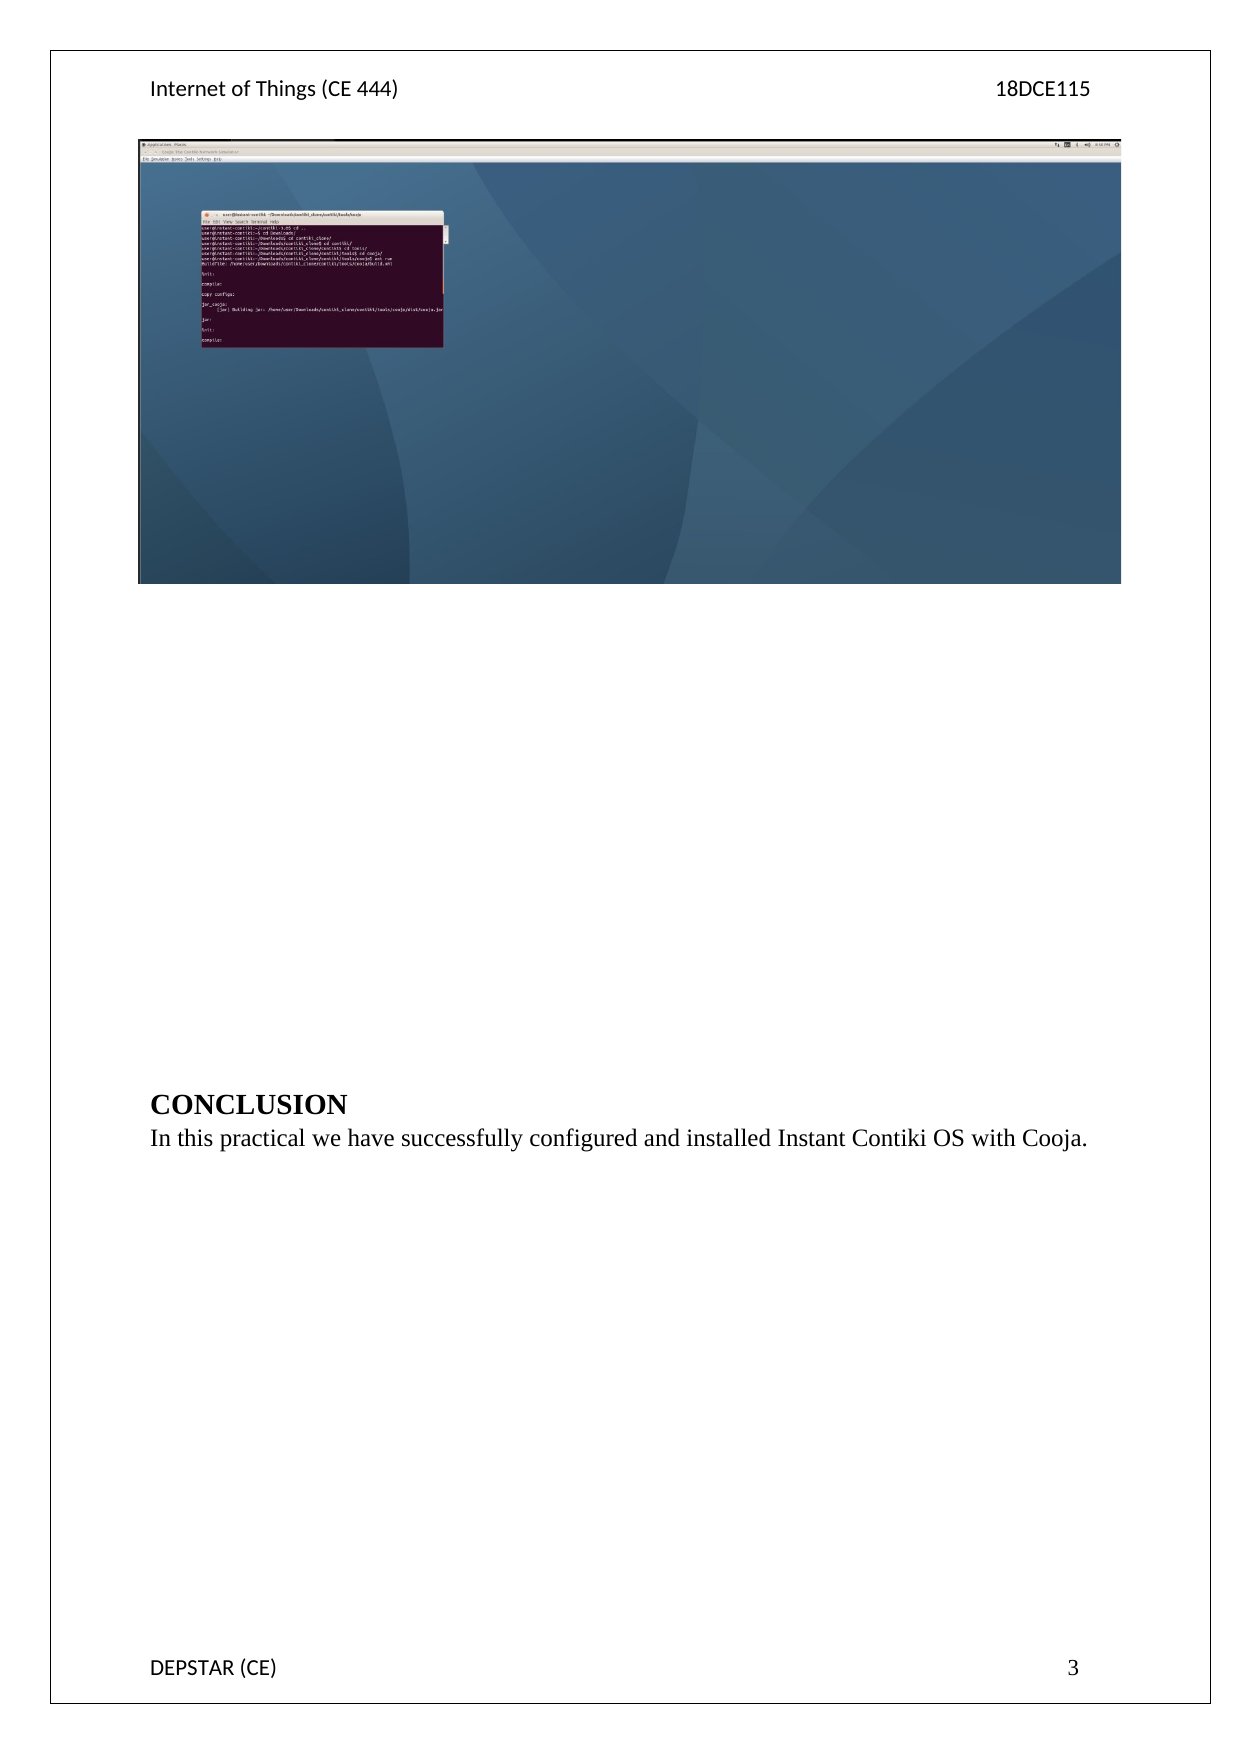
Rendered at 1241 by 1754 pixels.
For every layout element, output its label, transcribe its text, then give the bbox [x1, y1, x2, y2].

picture [138, 139, 1122, 584]
text In this practical we have successfully configured and installed Instant Contiki OS with Cooja. [150, 1123, 1210, 1152]
subtitle CONCLUSION [150, 1087, 1210, 1121]
